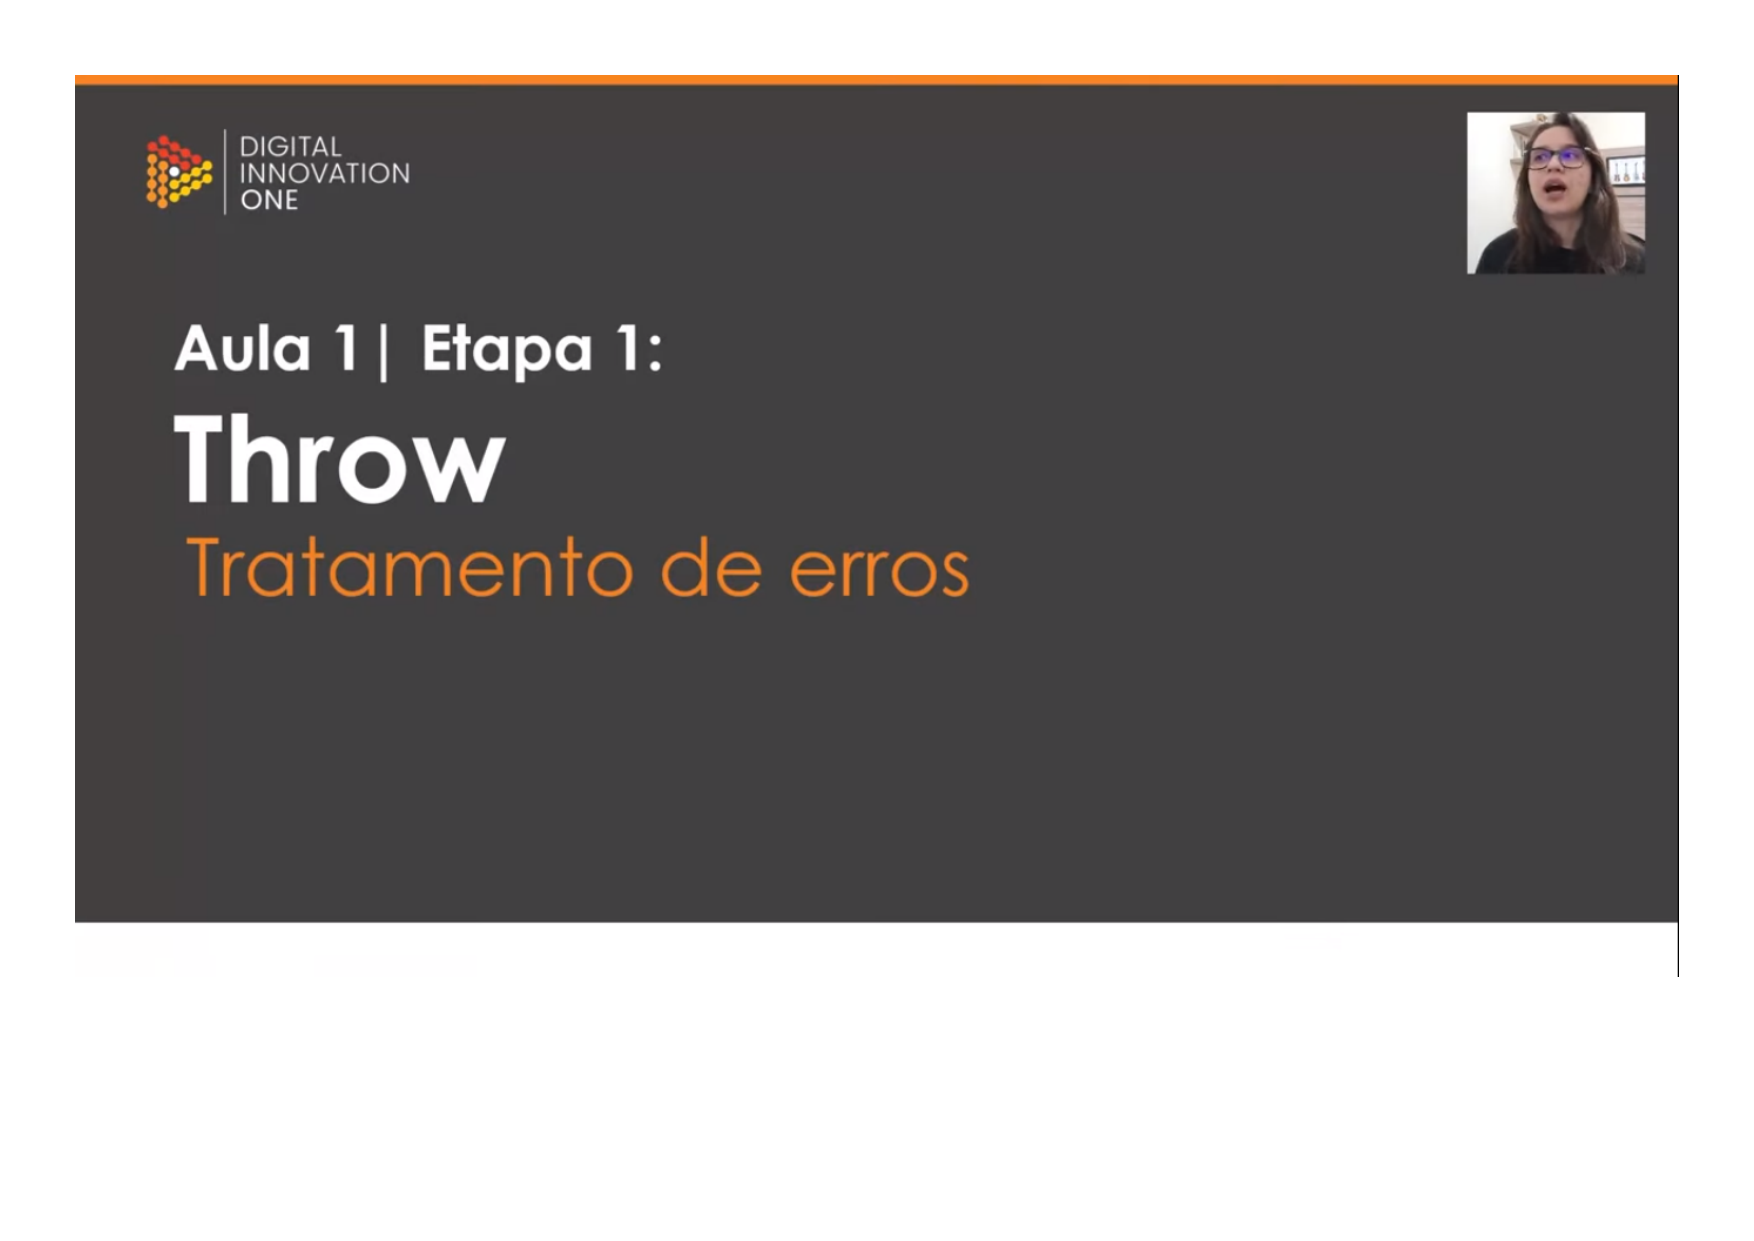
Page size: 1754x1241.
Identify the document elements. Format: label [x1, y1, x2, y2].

picture [75, 75, 1679, 977]
